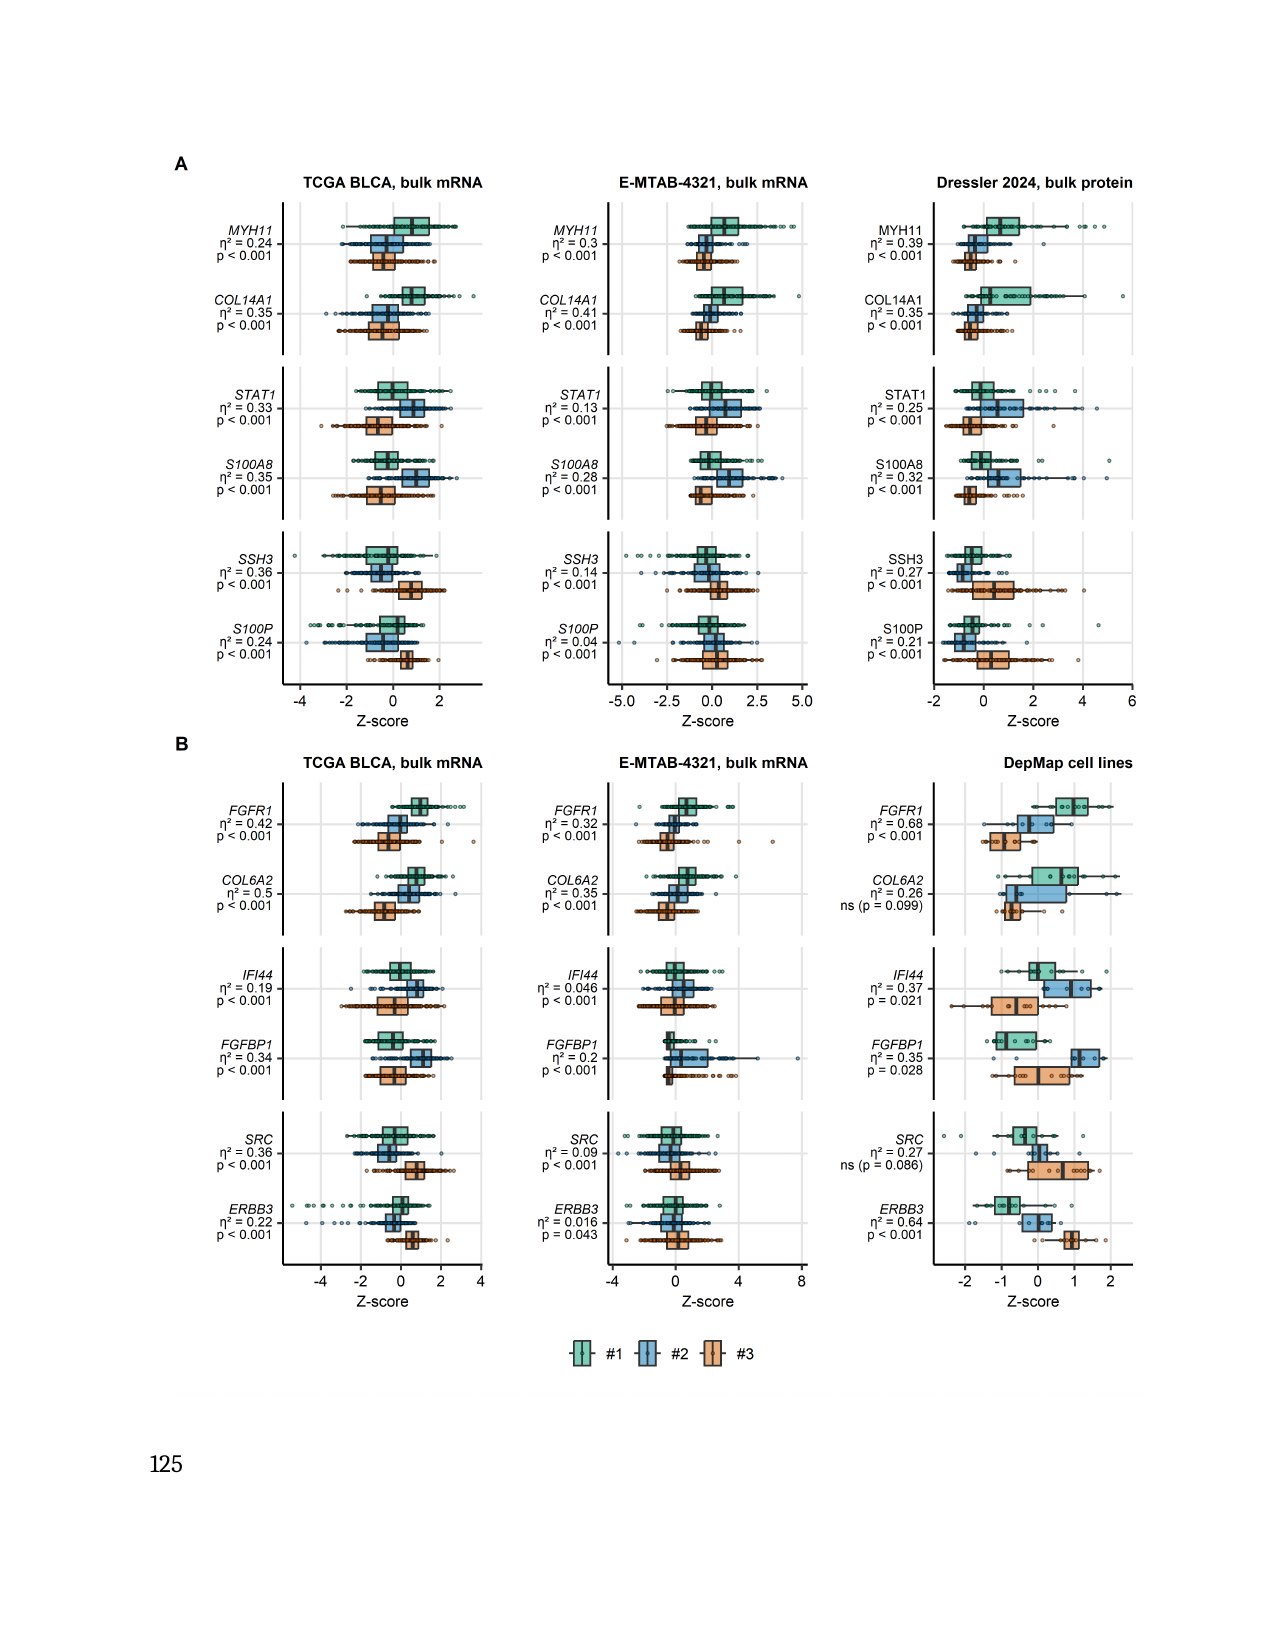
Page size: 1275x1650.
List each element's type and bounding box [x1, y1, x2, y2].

picture [168, 150, 1144, 1397]
